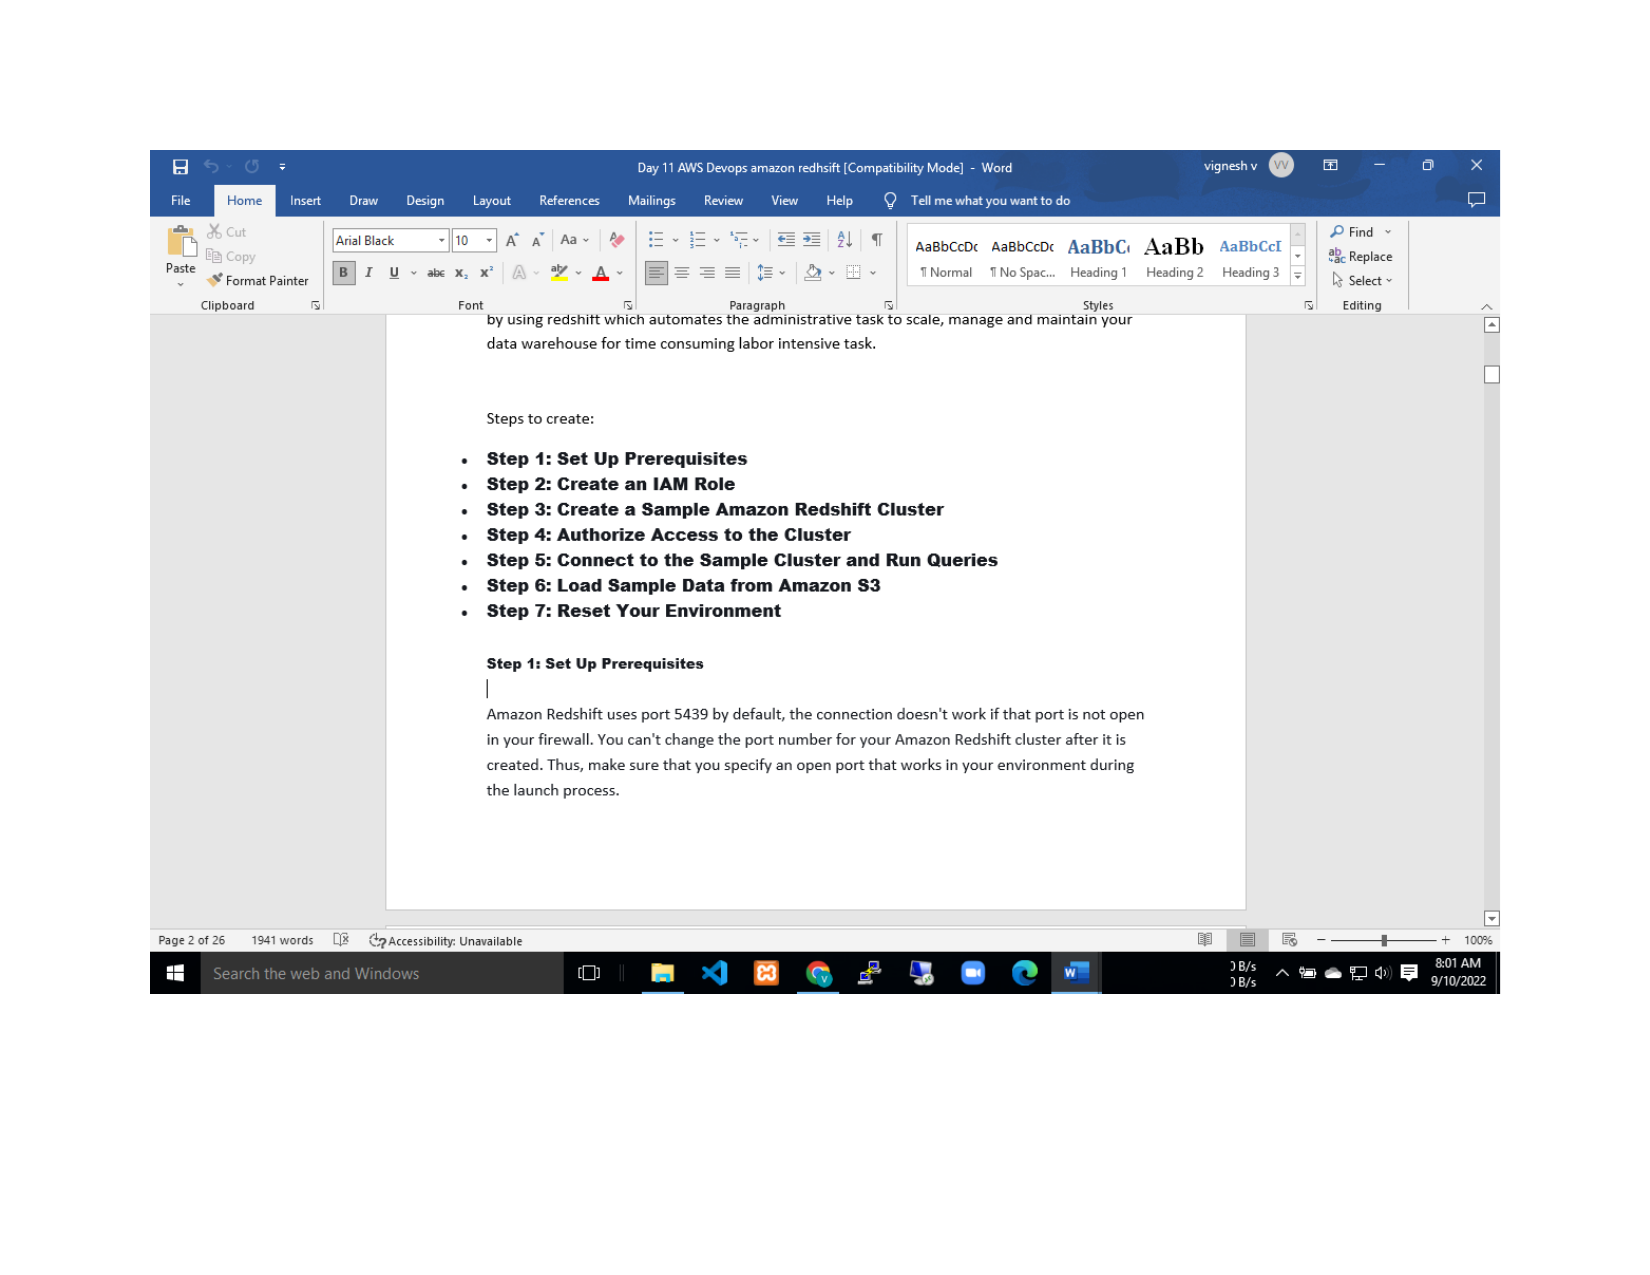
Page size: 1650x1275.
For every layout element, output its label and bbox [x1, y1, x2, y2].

picture [150, 150, 1500, 994]
